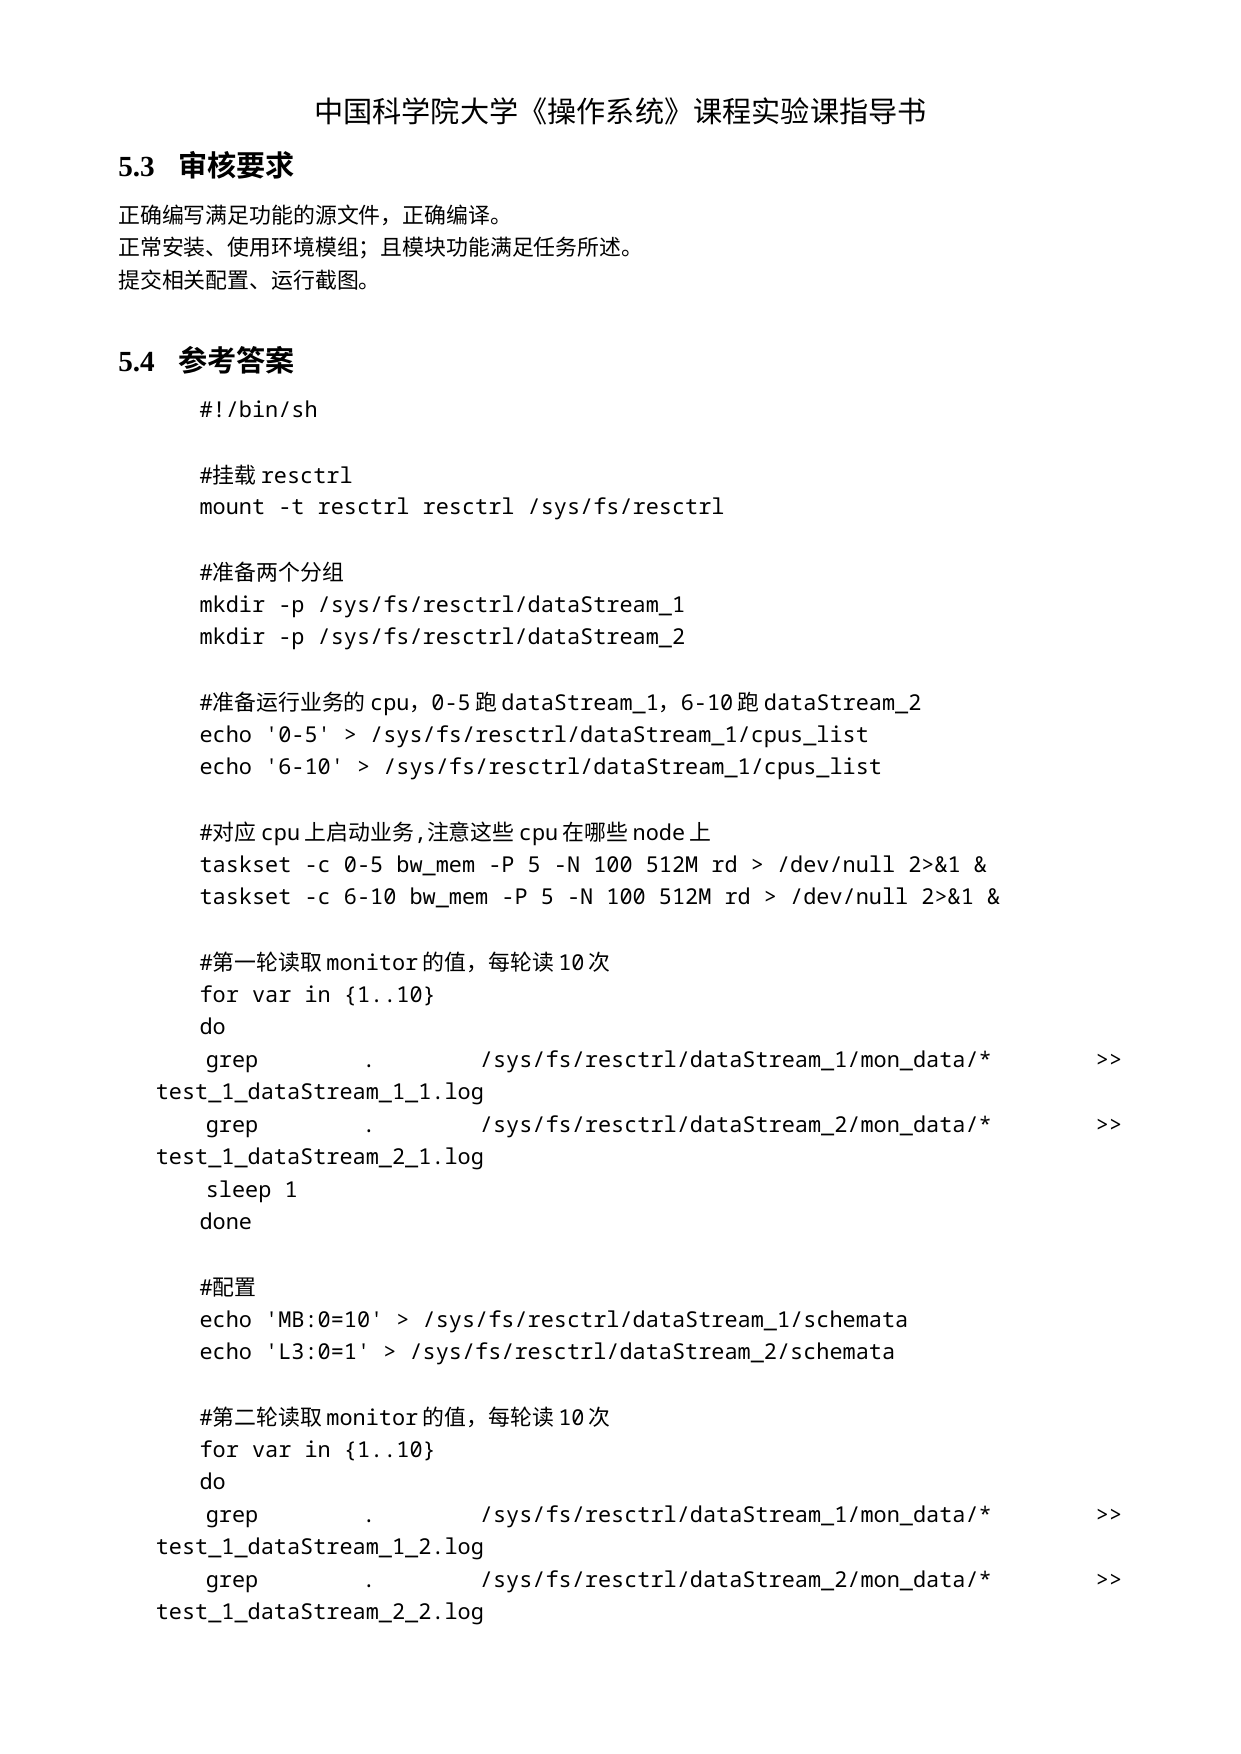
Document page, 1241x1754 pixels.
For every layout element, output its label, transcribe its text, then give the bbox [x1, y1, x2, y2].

text echo 'MB:0=10' > /sys/fs/resctrl/dataStream_1/schemata [156, 1302, 1122, 1335]
text #!/bin/sh [156, 392, 1122, 425]
text mkdir -p /sys/fs/resctrl/dataStream_2 [156, 620, 1122, 652]
text do [156, 1465, 1122, 1497]
subtitle 参考答案 [118, 327, 1122, 392]
text #准备两个分组 [156, 555, 1122, 587]
text taskset -c 6-10 bw_mem -P 5 -N 100 512M rd > /dev/null 2>&1 & [156, 880, 1122, 912]
text #第二轮读取monitor的值，每轮读10次 [156, 1400, 1122, 1432]
text #配置 [156, 1270, 1122, 1302]
text grep . /sys/fs/resctrl/dataStream_1/mon_data/* >> test_1_dataStream_1_2.log [156, 1497, 1122, 1562]
text echo '0-5' > /sys/fs/resctrl/dataStream_1/cpus_list [156, 717, 1122, 750]
text #准备运行业务的cpu，0-5跑dataStream_1，6-10跑dataStream_2 [156, 685, 1122, 717]
text 提交相关配置、运行截图。 [118, 262, 1122, 295]
text grep . /sys/fs/resctrl/dataStream_2/mon_data/* >> test_1_dataStream_2_2.log [156, 1562, 1122, 1627]
text for var in {1..10} [156, 1432, 1122, 1465]
text for var in {1..10} [156, 977, 1122, 1010]
text #对应cpu上启动业务,注意这些cpu在哪些node上 [156, 815, 1122, 847]
subtitle 审核要求 [118, 132, 1122, 197]
text #挂载resctrl [156, 457, 1122, 490]
text taskset -c 0-5 bw_mem -P 5 -N 100 512M rd > /dev/null 2>&1 & [156, 847, 1122, 880]
text grep . /sys/fs/resctrl/dataStream_2/mon_data/* >> test_1_dataStream_2_1.log [156, 1107, 1122, 1172]
text sleep 1 [156, 1172, 1122, 1205]
text echo 'L3:0=1' > /sys/fs/resctrl/dataStream_2/schemata [156, 1335, 1122, 1367]
text mount -t resctrl resctrl /sys/fs/resctrl [156, 490, 1122, 522]
text 正常安装、使用环境模组；且模块功能满足任务所述。 [118, 230, 1122, 262]
text do [156, 1010, 1122, 1042]
text #第一轮读取monitor的值，每轮读10次 [156, 945, 1122, 977]
text done [156, 1205, 1122, 1237]
text grep . /sys/fs/resctrl/dataStream_1/mon_data/* >> test_1_dataStream_1_1.log [156, 1042, 1122, 1107]
text 正确编写满足功能的源文件，正确编译。 [118, 197, 1122, 230]
text echo '6-10' > /sys/fs/resctrl/dataStream_1/cpus_list [156, 750, 1122, 782]
text mkdir -p /sys/fs/resctrl/dataStream_1 [156, 587, 1122, 620]
